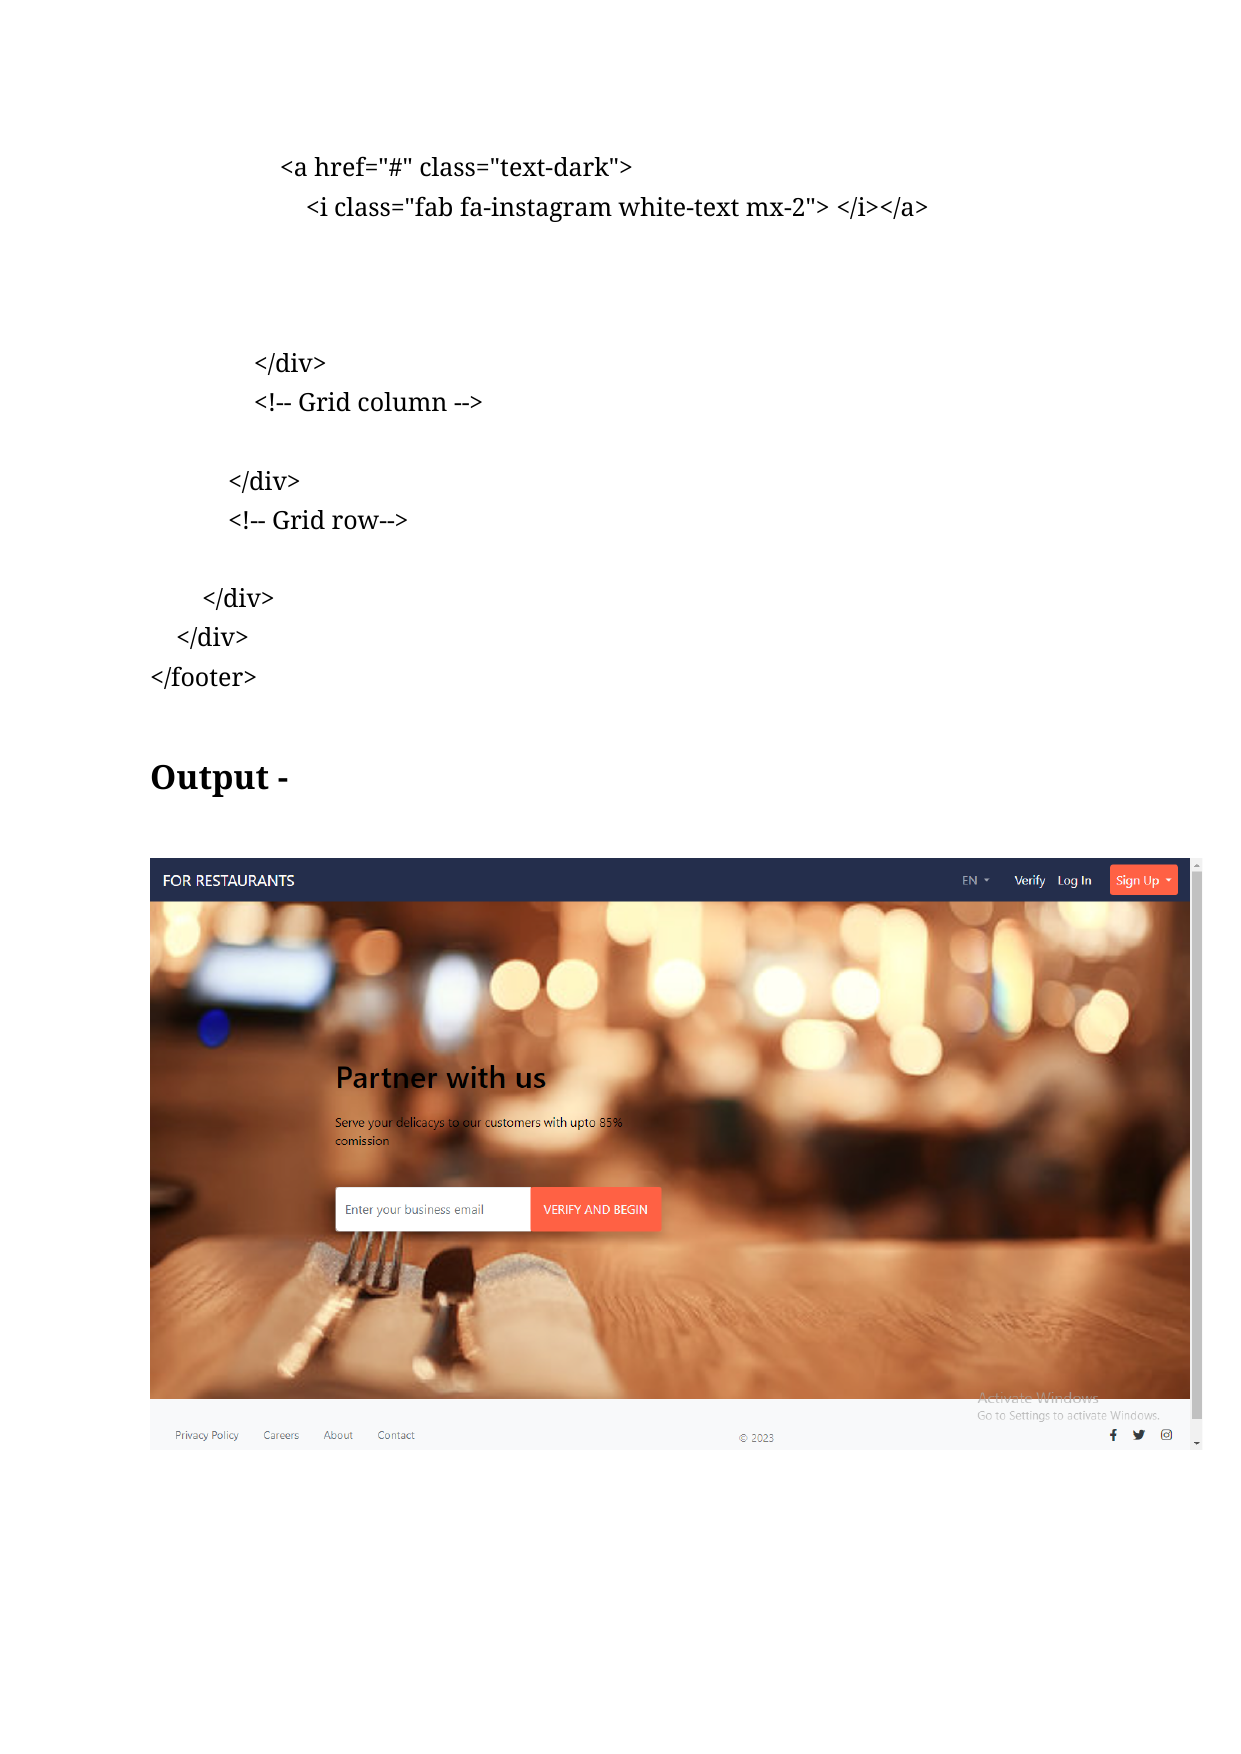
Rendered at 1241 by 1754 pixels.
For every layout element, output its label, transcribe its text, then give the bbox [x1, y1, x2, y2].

text <!-- Grid column --> [150, 385, 1090, 419]
text <!-- Grid row--> [150, 502, 1090, 537]
text </div> [150, 346, 1090, 380]
text </div> [150, 581, 1090, 615]
picture [150, 858, 1203, 1450]
text </div> [150, 463, 1090, 497]
text Output - [150, 754, 1090, 799]
text <i class="fab fa-instagram white-text mx-2"> </i></a> [150, 189, 1090, 223]
text <a href="#" class="text-dark"> [150, 150, 1090, 184]
text </footer> [150, 659, 1090, 693]
text </div> [150, 620, 1090, 654]
